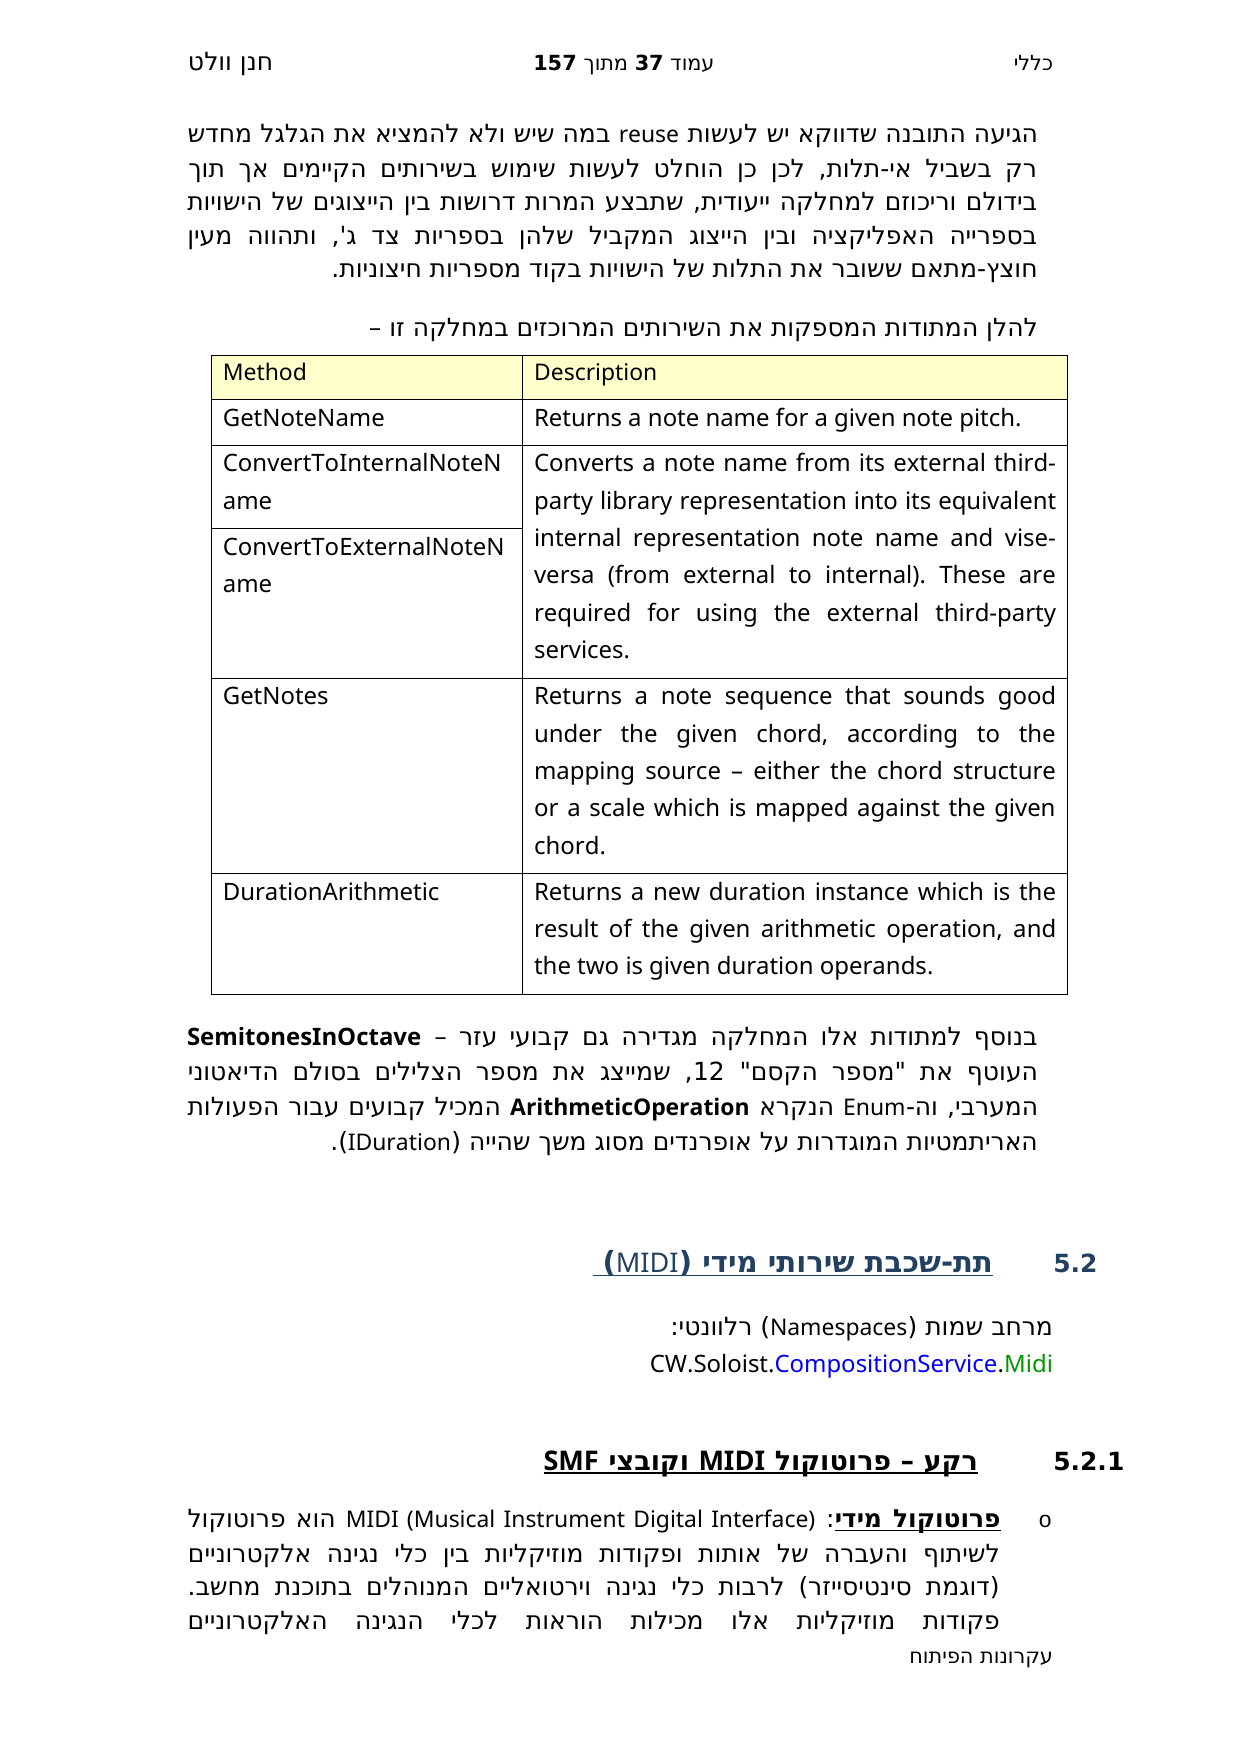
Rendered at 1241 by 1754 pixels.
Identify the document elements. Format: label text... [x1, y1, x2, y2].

text מרחב שמות (Namespaces) רלוונטי: CW.Soloist.CompositionService.Midi [187, 1311, 1053, 1380]
table_cell GetNoteName [212, 400, 522, 445]
subtitle תת-שכבת שירותי מידי (MIDI) [187, 1244, 1053, 1281]
table_header Description [523, 356, 1067, 399]
table_cell Returns a note name for a given note pitch. [523, 400, 1067, 445]
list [187, 1503, 1038, 1635]
table_cell GetNotes [212, 679, 522, 873]
table_cell DurationArithmetic [212, 874, 522, 994]
text בנוסף למתודות אלו המחלקה מגדירה גם קבועי עזר – SemitonesInOctave העוטף את "מספר הקסם" 12, שמייצג את מספר הצלילים בסולם הדיאטוני המערבי, וה-Enum הנקרא ArithmeticOperation המכיל קבועים עבור הפעולות האריתמטיות המוגדרות על אופרנדים מסוג משך שהייה (IDuration). [187, 1020, 1038, 1157]
table_cell Converts a note name from its external third-party library representation into its equivalent internal representation note name and vise-versa (from external to internal). These are required for using the external third-party services. [523, 446, 1067, 678]
table_cell ConvertToInternalNoteName [212, 446, 522, 528]
table_cell Returns a new duration instance which is the result of the given arithmetic operation, and the two is given duration operands. [523, 874, 1067, 994]
table_cell Returns a note sequence that sounds good under the given chord, according to the mapping source – either the chord structure or a scale which is mapped against the given chord. [523, 679, 1067, 873]
text להלן המתודות המספקות את השירותים המרוכזים במחלקה זו – [187, 313, 1053, 342]
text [187, 118, 1038, 283]
subtitle רקע – פרוטוקול MIDI וקובצי SMF [187, 1441, 1053, 1478]
table_header Method [212, 356, 522, 399]
table_cell ConvertToExternalNoteName [212, 529, 522, 678]
